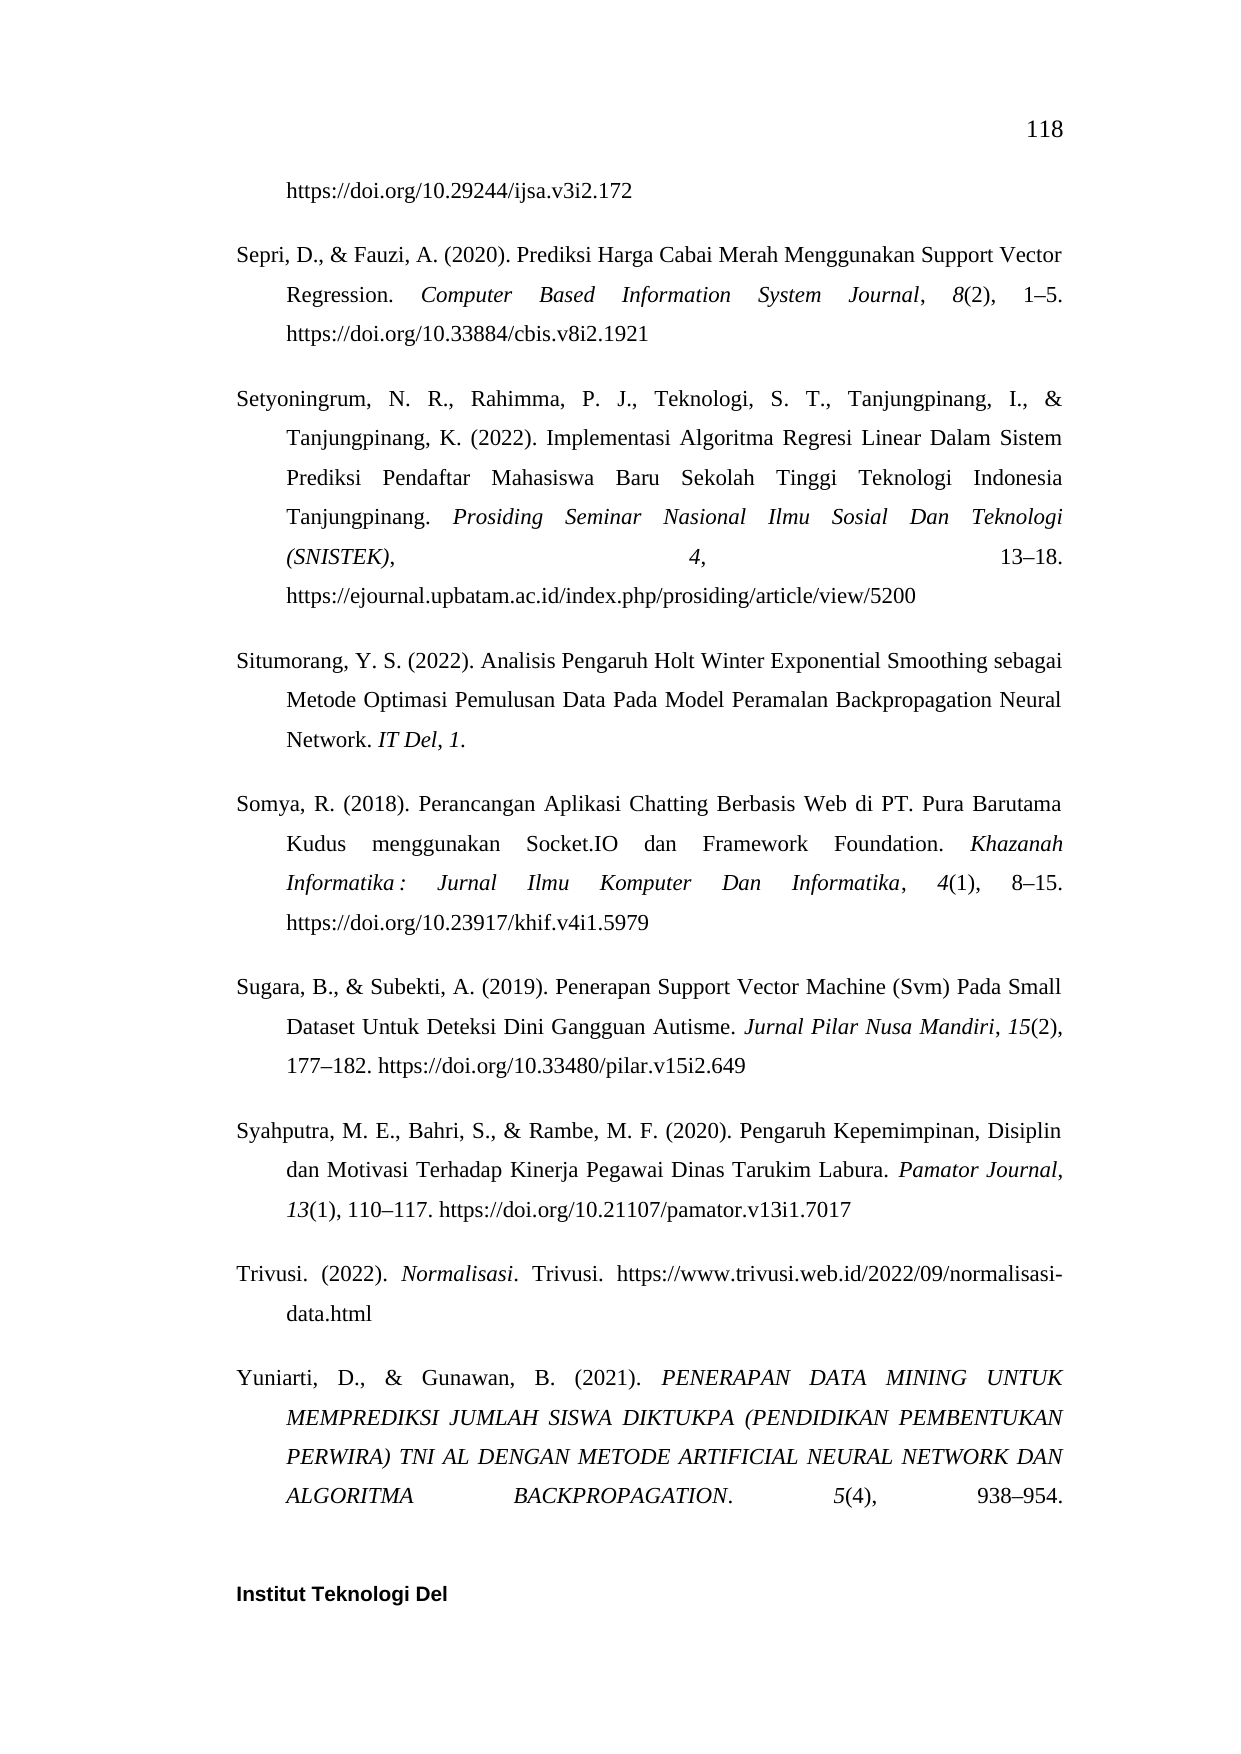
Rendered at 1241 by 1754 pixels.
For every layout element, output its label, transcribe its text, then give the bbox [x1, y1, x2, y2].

text Sepri, D., & Fauzi, A. (2020). Prediksi Harga Cabai Merah Menggunakan Support Vector Regression. Computer Based Information System Journal, 8(2), 1–5. https://doi.org/10.33884/cbis.v8i2.1921 [236, 242, 1063, 347]
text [236, 177, 1063, 203]
text Somya, R. (2018). Perancangan Aplikasi Chatting Berbasis Web di PT. Pura Barutama Kudus menggunakan Socket.IO dan Framework Foundation. Khazanah Informatika : Jurnal Ilmu Komputer Dan Informatika, 4(1), 8–15. https://doi.org/10.23917/khif.v4i1.5979 [236, 790, 1063, 935]
text Setyoningrum, N. R., Rahimma, P. J., Teknologi, S. T., Tanjungpinang, I., & Tanjungpinang, K. (2022). Implementasi Algoritma Regresi Linear Dalam Sistem Prediksi Pendaftar Mahasiswa Baru Sekolah Tinggi Teknologi Indonesia Tanjungpinang. Prosiding Seminar Nasional Ilmu Sosial Dan Teknologi (SNISTEK), 4, 13–18. https://ejournal.upbatam.ac.id/index.php/prosiding/article/view/5200 [236, 385, 1063, 609]
text Sugara, B., & Subekti, A. (2019). Penerapan Support Vector Machine (Svm) Pada Small Dataset Untuk Deteksi Dini Gangguan Autisme. Jurnal Pilar Nusa Mandiri, 15(2), 177–182. https://doi.org/10.33480/pilar.v15i2.649 [236, 973, 1063, 1078]
text Trivusi. (2022). Normalisasi. Trivusi. https://www.trivusi.web.id/2022/09/normalisasi-data.html [236, 1260, 1063, 1326]
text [236, 1364, 1063, 1509]
text Syahputra, M. E., Bahri, S., & Rambe, M. F. (2020). Pengaruh Kepemimpinan, Disiplin dan Motivasi Terhadap Kinerja Pegawai Dinas Tarukim Labura. Pamator Journal, 13(1), 110–117. https://doi.org/10.21107/pamator.v13i1.7017 [236, 1117, 1063, 1222]
text Situmorang, Y. S. (2022). Analisis Pengaruh Holt Winter Exponential Smoothing sebagai Metode Optimasi Pemulusan Data Pada Model Peramalan Backpropagation Neural Network. IT Del, 1. [236, 647, 1063, 752]
